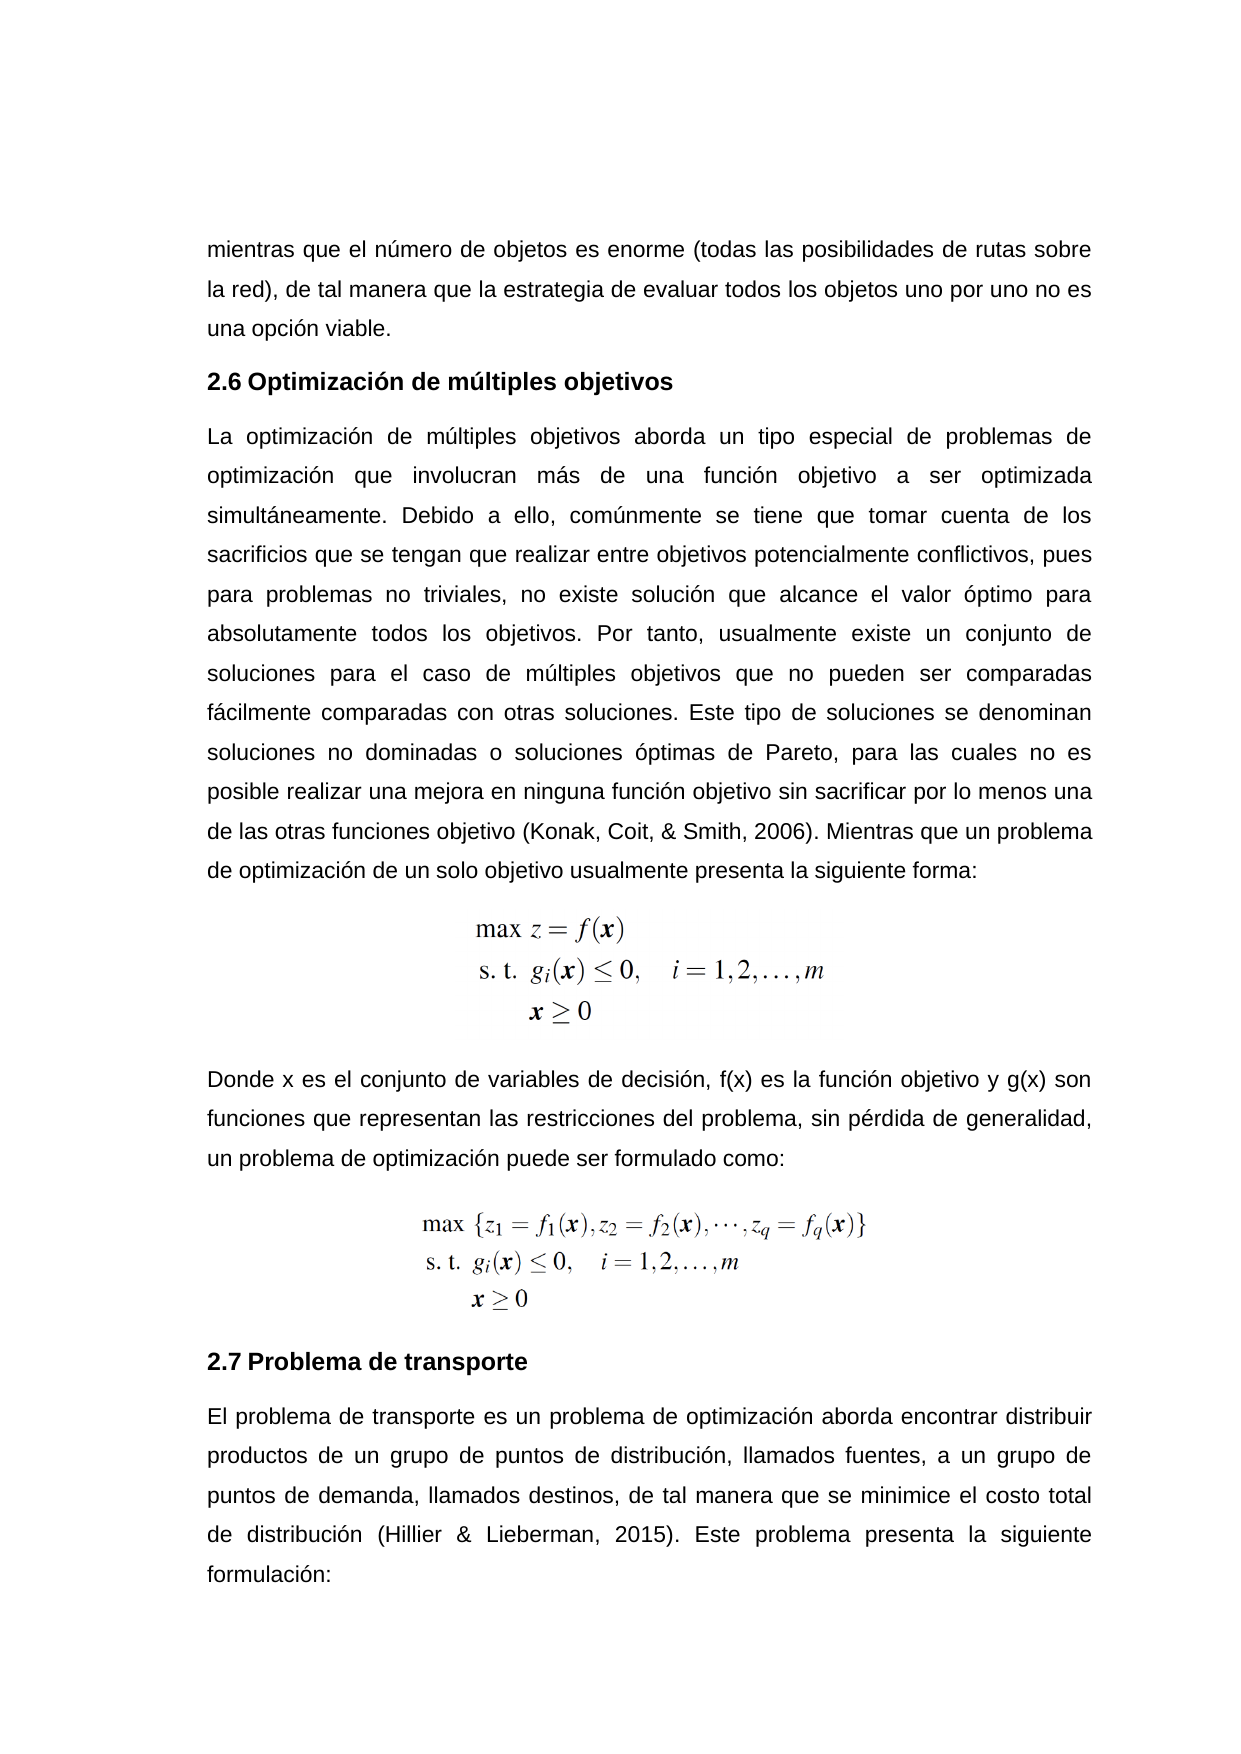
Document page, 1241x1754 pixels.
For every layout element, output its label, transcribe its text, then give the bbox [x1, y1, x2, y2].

picture [409, 1196, 890, 1322]
subtitle Optimización de múltiples objetivos [207, 367, 1092, 396]
text Donde x es el conjunto de variables de decisión, f(x) es la función objetivo y g(x) son funciones que representan las restricciones del problema, sin pérdida de generalidad, un problema de optimización puede ser formulado como: [207, 1066, 1092, 1171]
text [207, 236, 1092, 342]
picture [455, 909, 844, 1040]
subtitle Problema de transporte [207, 1347, 1092, 1376]
text El problema de transporte es un problema de optimización aborda encontrar distribuir productos de un grupo de puntos de distribución, llamados fuentes, a un grupo de puntos de demanda, llamados destinos, de tal manera que se minimice el costo total de distribución (Hillier & Lieberman, 2015). Este problema presenta la siguiente formulación: [207, 1403, 1092, 1587]
text La optimización de múltiples objetivos aborda un tipo especial de problemas de optimización que involucran más de una función objetivo a ser optimizada simultáneamente. Debido a ello, comúnmente se tiene que tomar cuenta de los sacrificios que se tengan que realizar entre objetivos potencialmente conflictivos, pues para problemas no triviales, no existe solución que alcance el valor óptimo para absolutamente todos los objetivos. Por tanto, usualmente existe un conjunto de soluciones para el caso de múltiples objetivos que no pueden ser comparadas fácilmente comparadas con otras soluciones. Este tipo de soluciones se denominan soluciones no dominadas o soluciones óptimas de Pareto, para las cuales no es posible realizar una mejora en ninguna función objetivo sin sacrificar por lo menos una de las otras funciones objetivo (Konak, Coit, & Smith, 2006). Mientras que un problema de optimización de un solo objetivo usualmente presenta la siguiente forma: [207, 423, 1092, 883]
